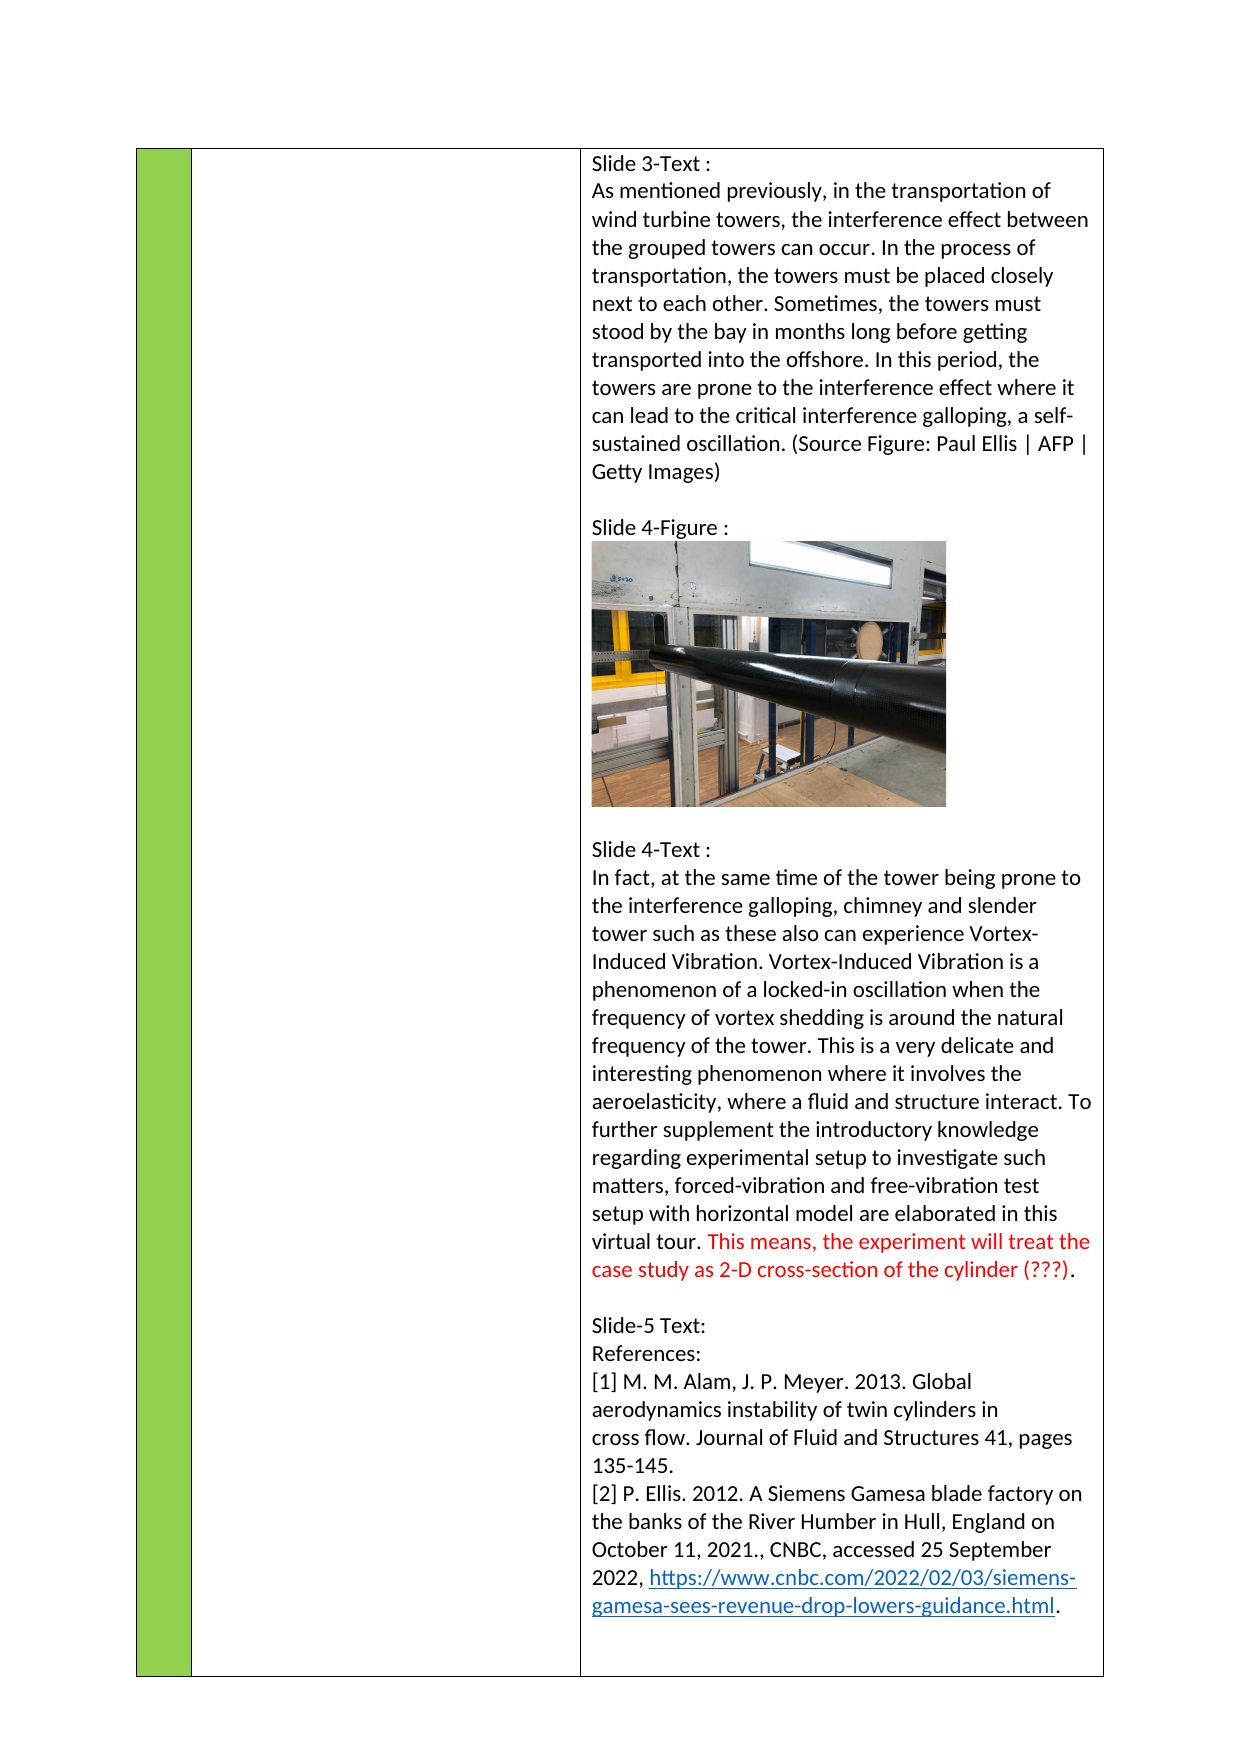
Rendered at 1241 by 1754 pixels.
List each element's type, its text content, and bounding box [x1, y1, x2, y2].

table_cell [192, 149, 580, 1676]
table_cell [581, 149, 1103, 1676]
table_cell 3 [137, 149, 191, 1676]
picture [591, 541, 947, 807]
